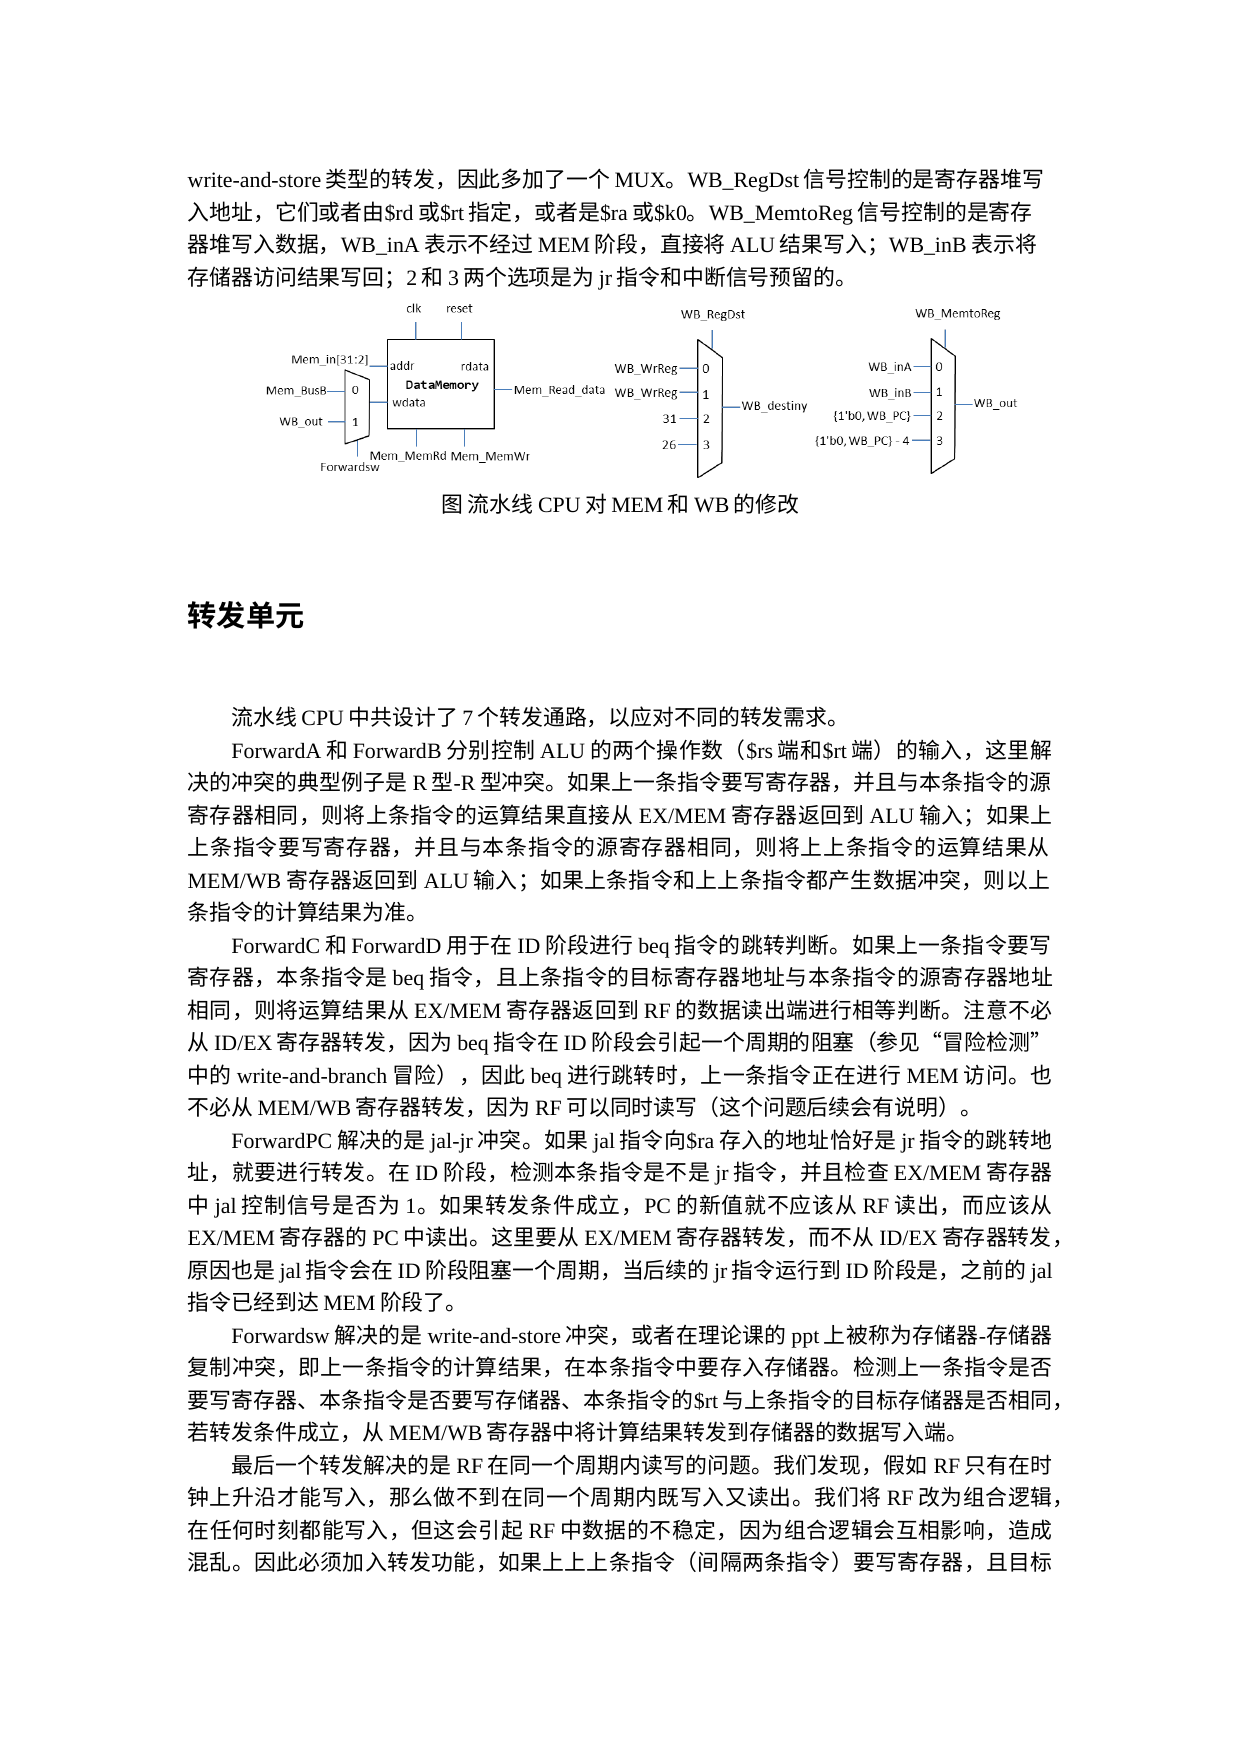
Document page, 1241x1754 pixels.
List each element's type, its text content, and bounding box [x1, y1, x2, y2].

text Forwardsw解决的是write-and-store冲突，或者在理论课的ppt上被称为存储器-存储器复制冲突，即上一条指令的计算结果，在本条指令中要存入存储器。检测上一条指令是否要写寄存器、本条指令是否要写存储器、本条指令的$rt与上条指令的目标存储器是否相同，若转发条件成立，从MEM/WB寄存器中将计算结果转发到存储器的数据写入端。 [187, 1317, 1053, 1447]
text 图 流水线CPU对MEM和WB的修改 [187, 487, 1053, 519]
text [187, 1447, 1053, 1577]
subtitle 转发单元 [187, 581, 1053, 646]
text 流水线CPU中共设计了7个转发通路，以应对不同的转发需求。 [187, 700, 1053, 732]
text ForwardC和ForwardD用于在ID阶段进行beq指令的跳转判断。如果上一条指令要写寄存器，本条指令是beq指令，且上条指令的目标寄存器地址与本条指令的源寄存器地址相同，则将运算结果从EX/MEM寄存器返回到RF的数据读出端进行相等判断。注意不必从ID/EX寄存器转发，因为beq指令在ID阶段会引起一个周期的阻塞（参见“冒险检测”中的write-and-branch冒险），因此beq进行跳转时，上一条指令正在进行MEM访问。也不必从MEM/WB寄存器转发，因为RF可以同时读写（这个问题后续会有说明）。 [187, 927, 1053, 1122]
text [187, 162, 1053, 292]
text ForwardA和ForwardB分别控制ALU的两个操作数（$rs端和$rt端）的输入，这里解决的冲突的典型例子是R型-R型冲突。如果上一条指令要写寄存器，并且与本条指令的源寄存器相同，则将上条指令的运算结果直接从EX/MEM寄存器返回到ALU输入；如果上上条指令要写寄存器，并且与本条指令的源寄存器相同，则将上上条指令的运算结果从MEM/WB寄存器返回到ALU输入；如果上条指令和上上条指令都产生数据冲突，则以上条指令的计算结果为准。 [187, 732, 1053, 927]
picture [262, 300, 1022, 478]
text ForwardPC解决的是jal-jr冲突。如果jal指令向$ra存入的地址恰好是jr指令的跳转地址，就要进行转发。在ID阶段，检测本条指令是不是jr指令，并且检查EX/MEM寄存器中jal控制信号是否为1。如果转发条件成立，PC的新值就不应该从RF读出，而应该从EX/MEM寄存器的PC中读出。这里要从EX/MEM寄存器转发，而不从ID/EX寄存器转发，原因也是jal指令会在ID阶段阻塞一个周期，当后续的jr指令运行到ID阶段是，之前的jal指令已经到达MEM阶段了。 [187, 1122, 1053, 1317]
